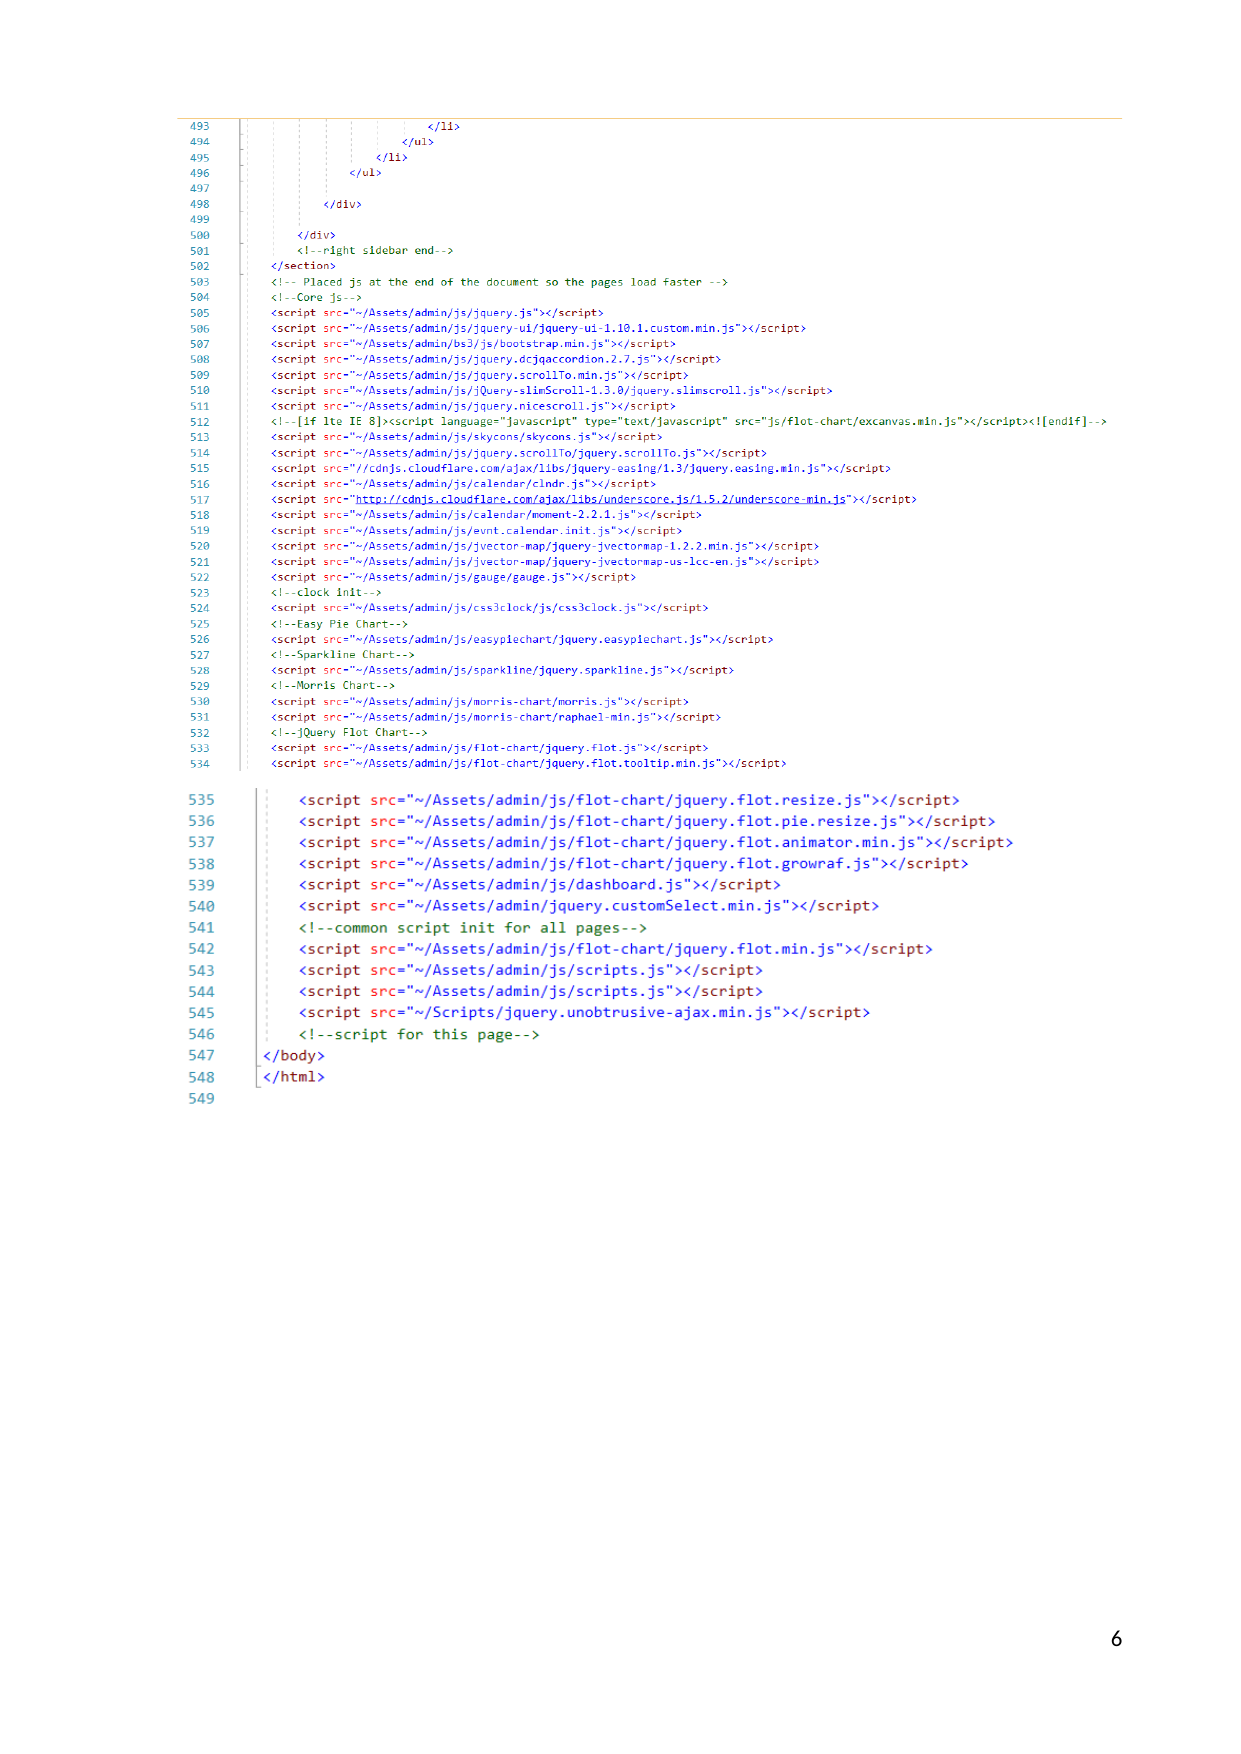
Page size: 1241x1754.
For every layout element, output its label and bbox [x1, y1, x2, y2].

picture [177, 788, 1123, 1129]
picture [177, 118, 1123, 771]
